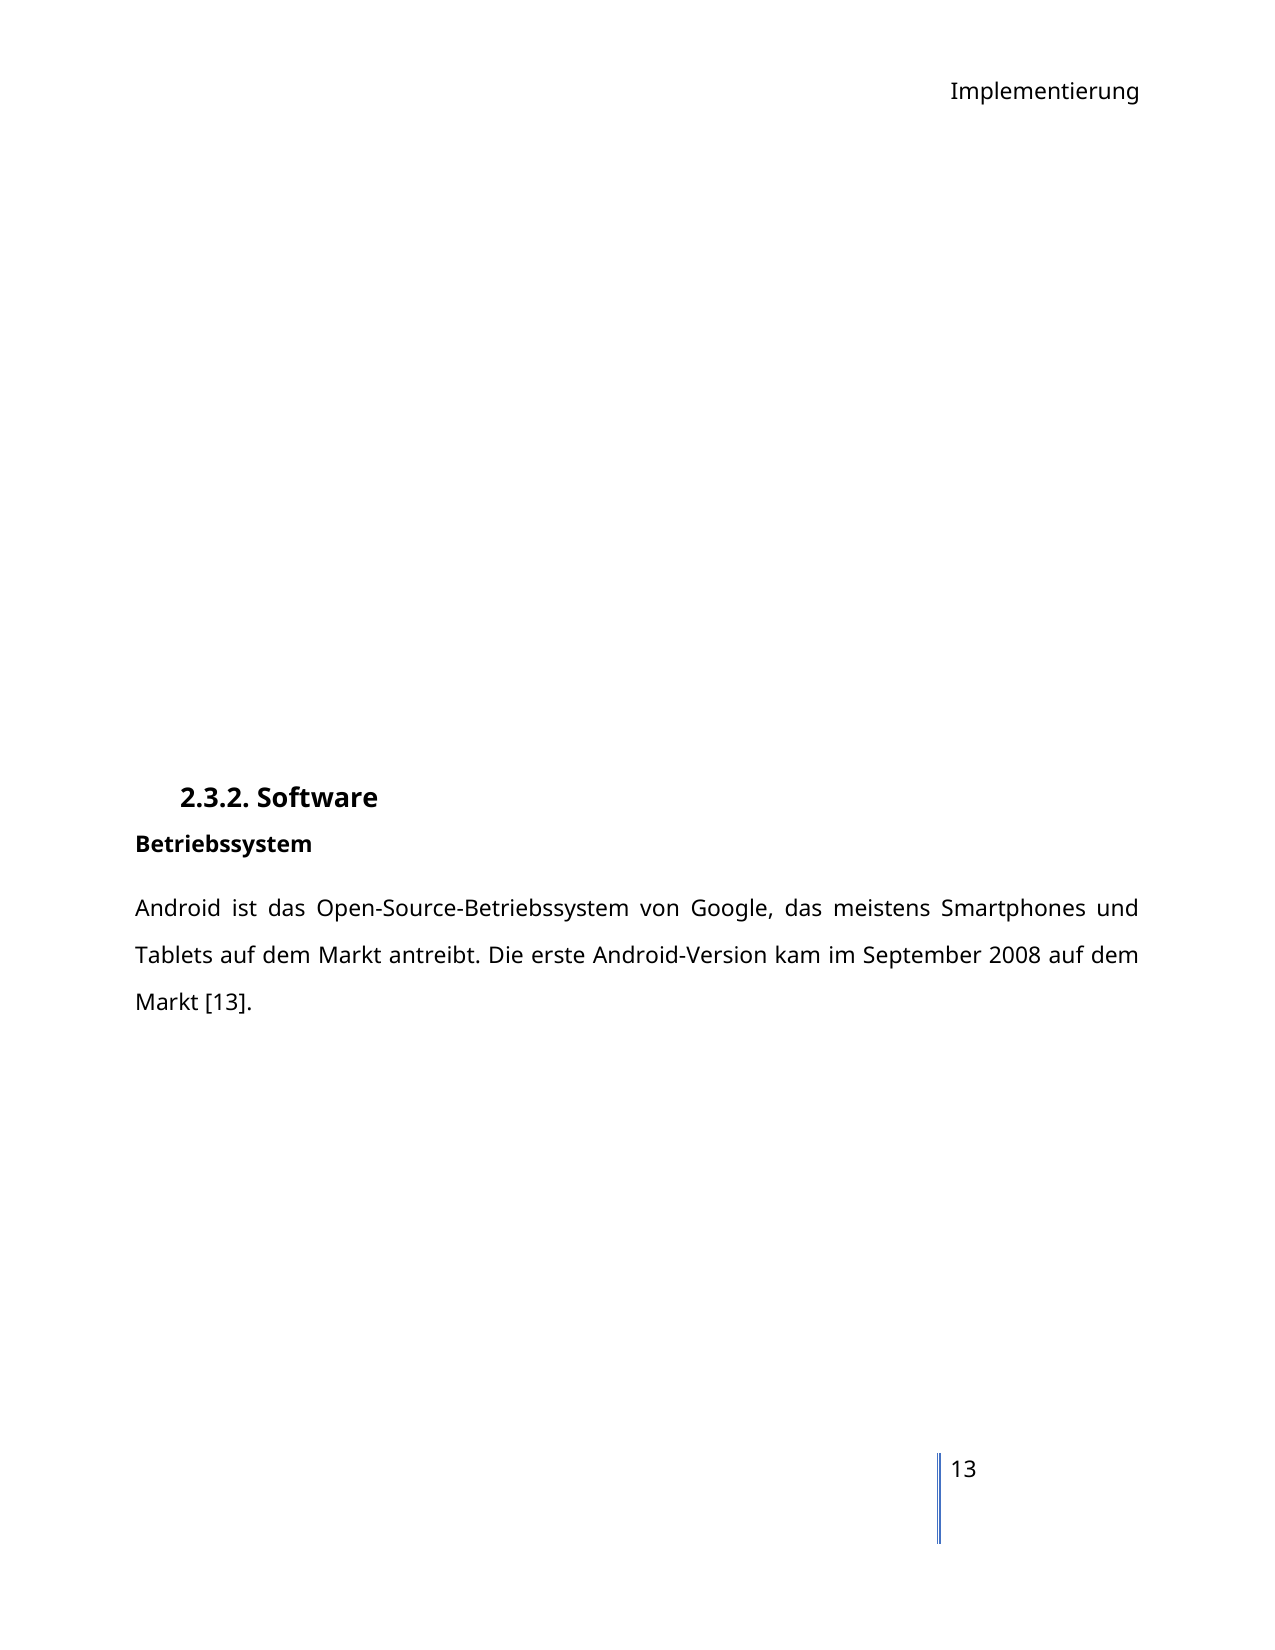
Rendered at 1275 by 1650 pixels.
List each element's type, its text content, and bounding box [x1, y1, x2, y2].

subtitle Software [180, 779, 1140, 816]
text Android ist das Open-Source-Betriebssystem von Google, das meistens Smartphones und Tablets auf dem Markt antreibt. Die erste Android-Version kam im September 2008 auf dem Markt. [135, 892, 1140, 1017]
text Betriebssystem [135, 828, 1140, 859]
